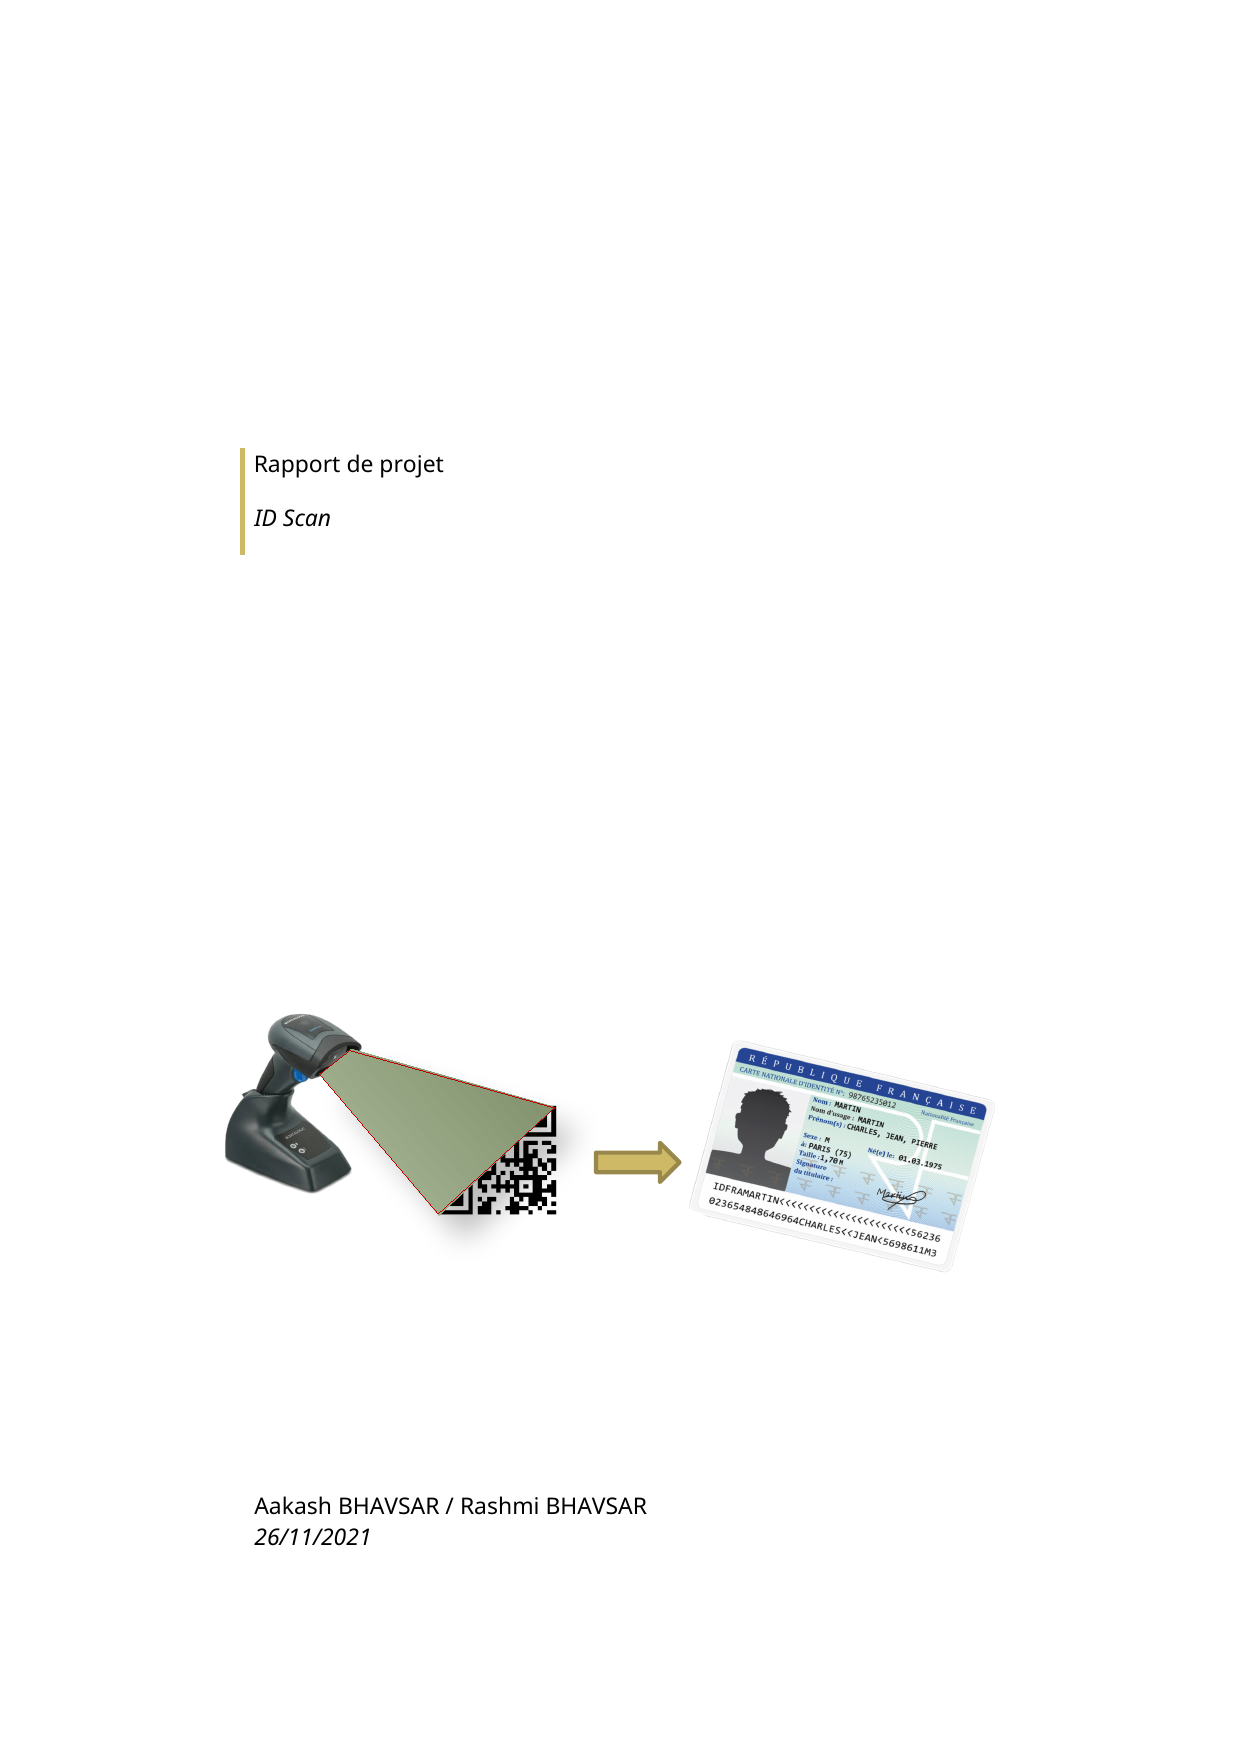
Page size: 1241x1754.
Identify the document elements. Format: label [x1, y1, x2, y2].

picture [429, 1095, 565, 1223]
picture [655, 995, 1031, 1312]
picture [195, 1009, 396, 1198]
